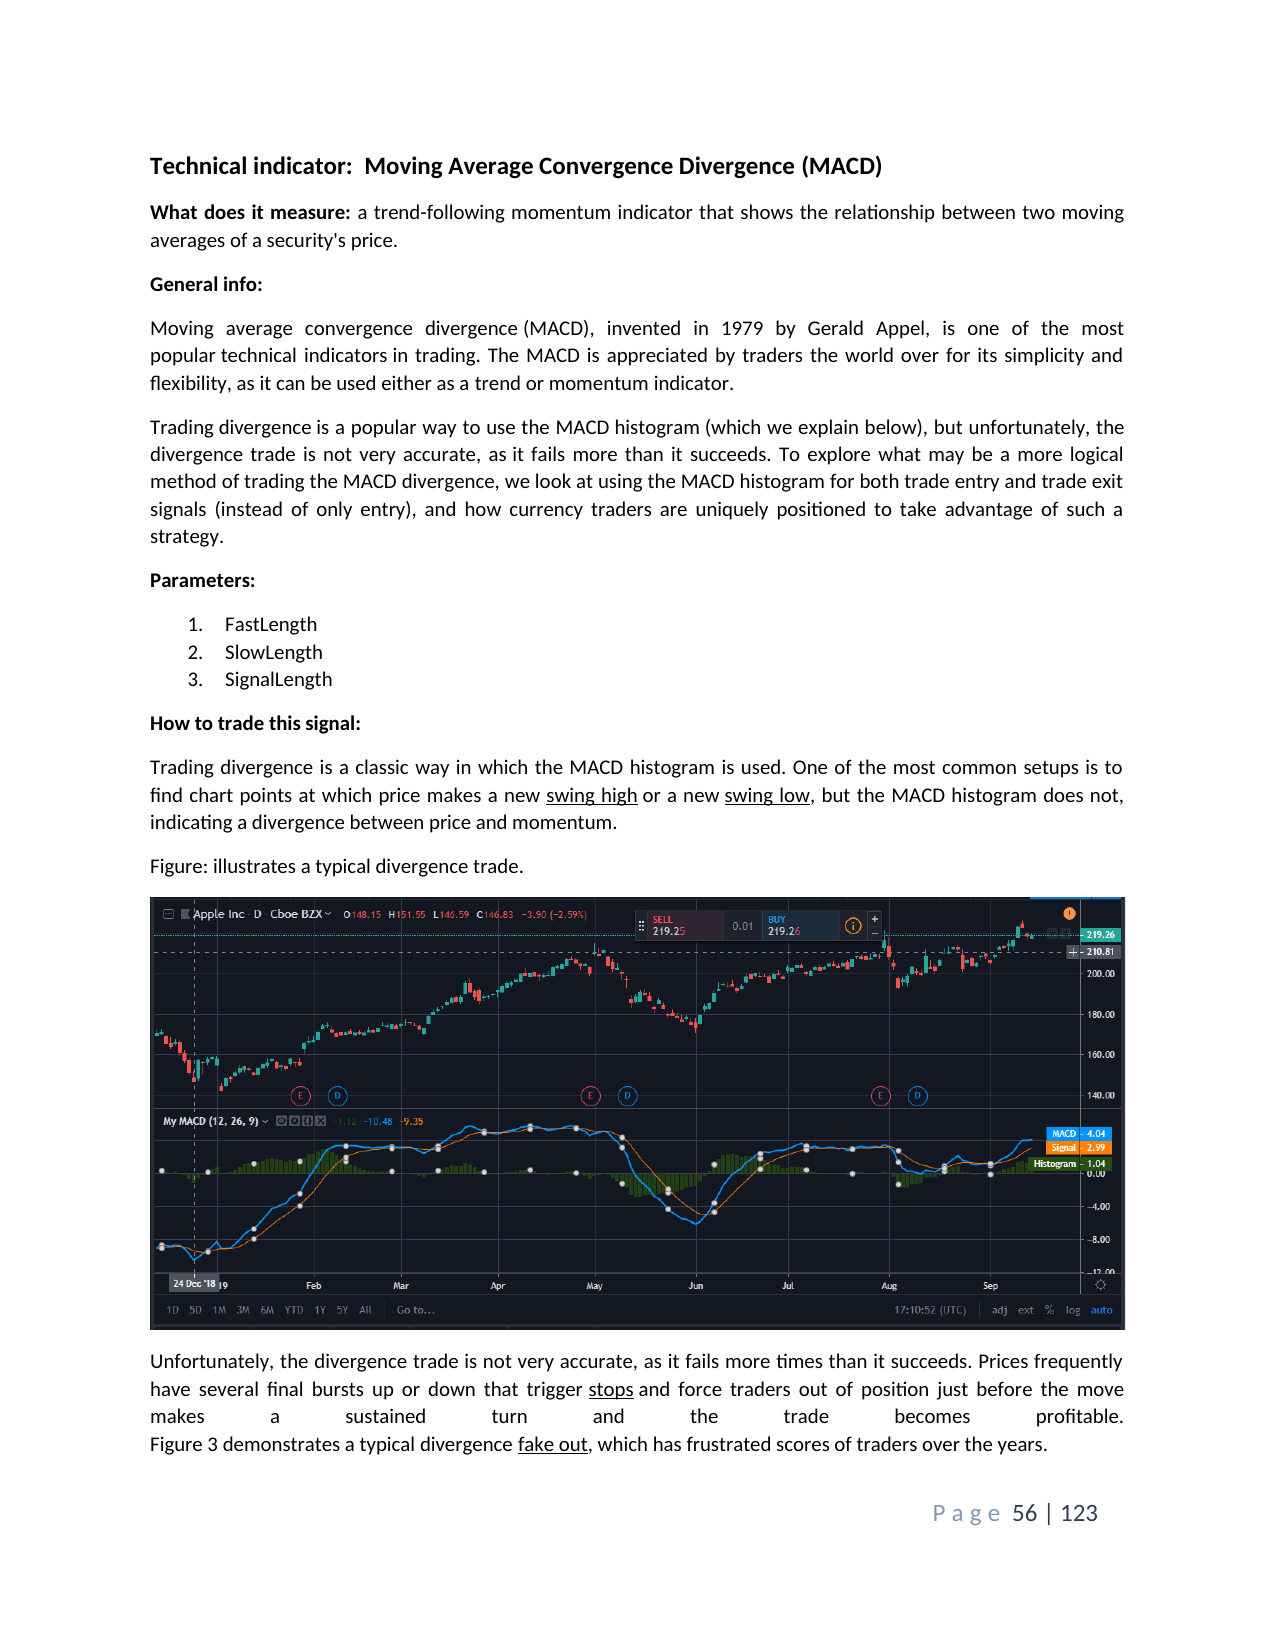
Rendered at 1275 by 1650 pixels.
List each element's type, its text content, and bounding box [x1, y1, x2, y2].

text Parameters: [150, 568, 1125, 593]
text Figure: illustrates a typical divergence trade. [150, 853, 1125, 879]
text General info: [150, 271, 1125, 296]
text Trading divergence is a popular way to use the MACD histogram (which we explain below), but unfortunately, the divergence trade is not very accurate, as it fails more than it succeeds. To explore what may be a more logical method of trading the MACD divergence, we look at using the MACD histogram for both trade entry and trade exit signals (instead of only entry), and how currency traders are uniquely positioned to take advantage of such a strategy. [150, 414, 1125, 549]
list SlowLength [187, 639, 1125, 664]
text Technical indicator: Moving Average Convergence Divergence (MACD) [150, 150, 364, 181]
text Moving average convergence divergence (MACD), invented in 1979 by Gerald Appel, is one of the most popular technical indicators in trading. The MACD is appreciated by traders the world over for its simplicity and flexibility, as it can be used either as a trend or momentum indicator. [150, 315, 1125, 395]
text How to trade this signal: [150, 711, 1125, 736]
text Trading divergence is a classic way in which the MACD histogram is used. One of the most common setups is to find chart points at which price makes a new swing high or a new swing low, but the MACD histogram does not, indicating a divergence between price and momentum. [150, 754, 1125, 835]
list FastLength [187, 612, 1125, 637]
picture [150, 897, 1125, 1330]
text Technical indicator: Moving Average Convergence Divergence (MACD) [795, 150, 1125, 181]
text What does it measure: a trend-following momentum indicator that shows the relationship between two moving averages of a security's price. [150, 199, 1125, 252]
text Unfortunately, the divergence trade is not very accurate, as it fails more times than it succeeds. Prices frequently have several final bursts up or down that trigger stops and force traders out of position just before the move makes a sustained turn and the trade becomes profitable. Figure 3 demonstrates a typical divergence fake out, which has frustrated scores of traders over the years. [150, 1349, 1125, 1456]
list SignalLength [187, 666, 1125, 692]
